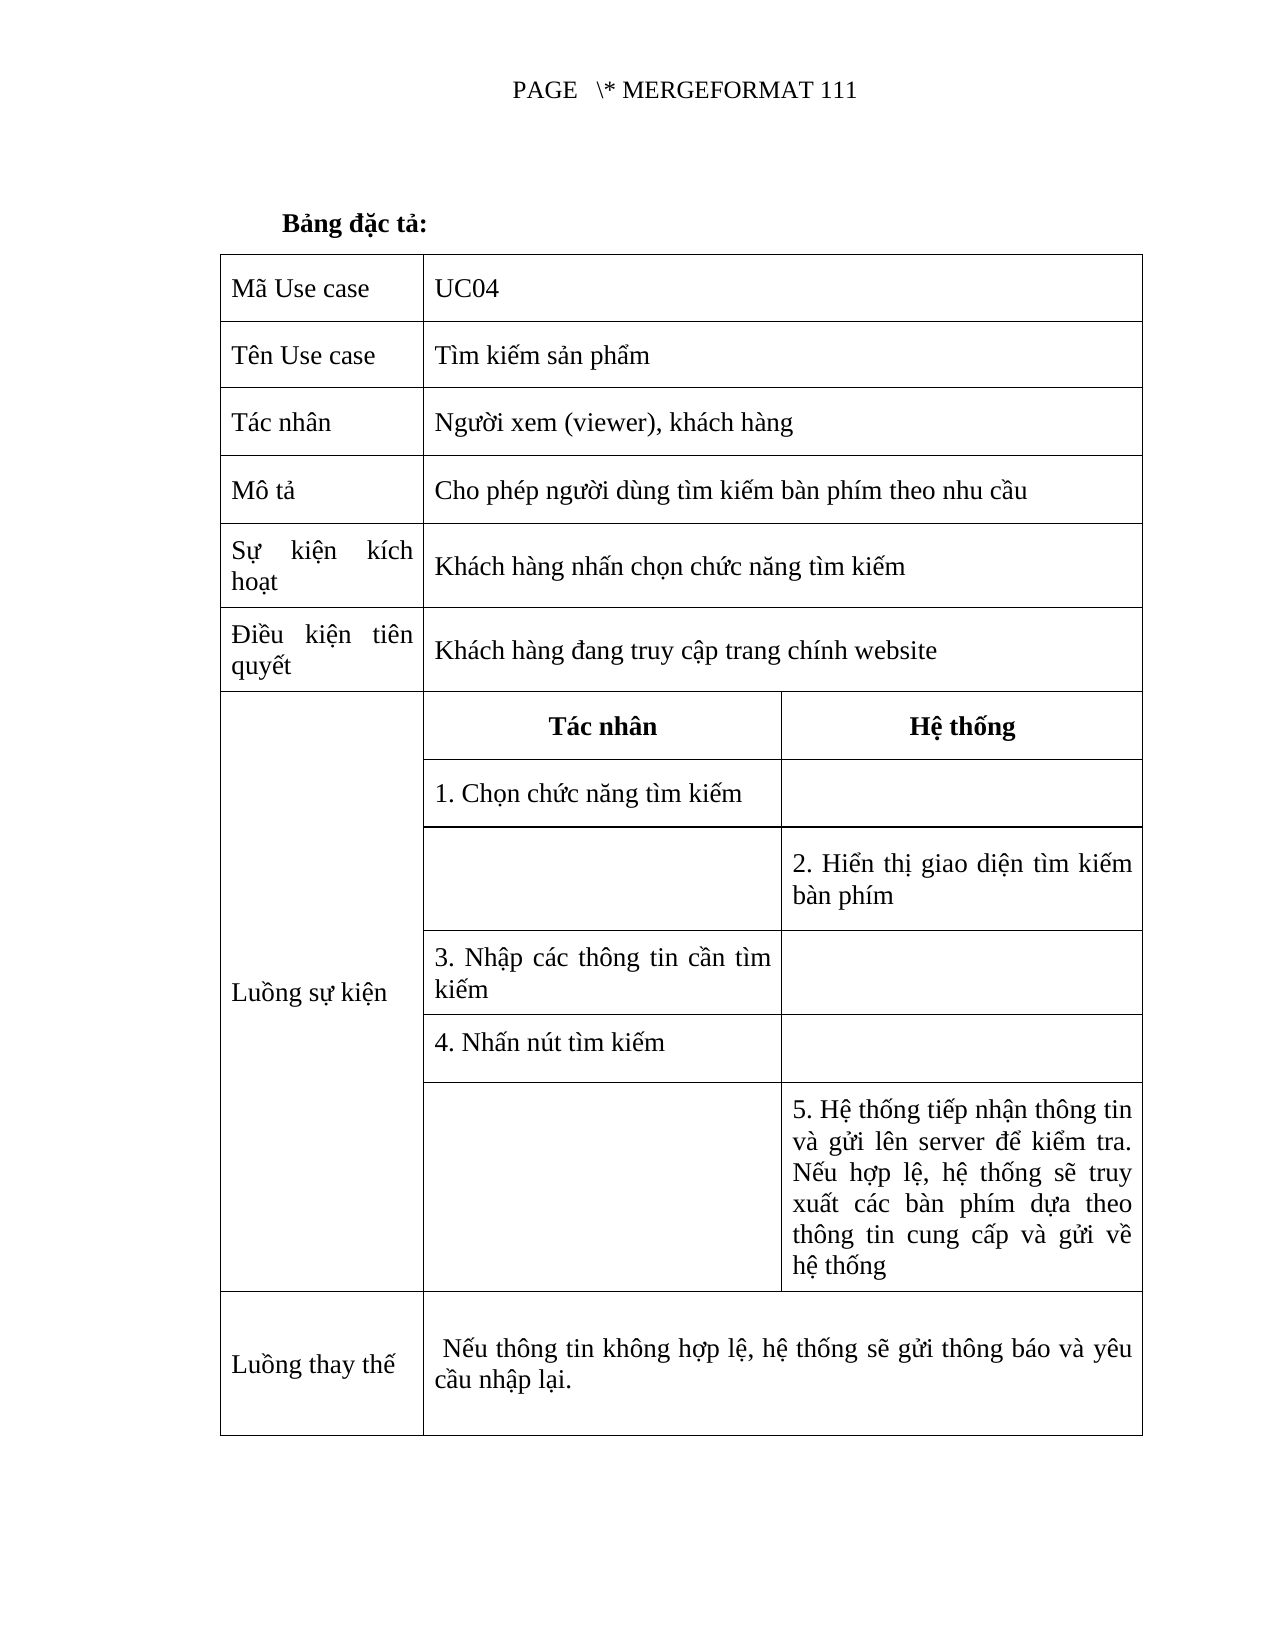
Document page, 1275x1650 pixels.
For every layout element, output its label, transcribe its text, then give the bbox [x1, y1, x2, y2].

table_cell Người xem (viewer), khách hàng [424, 388, 1142, 455]
table_cell Khách hàng nhấn chọn chức năng tìm kiếm [424, 524, 1142, 607]
table_cell [424, 828, 781, 930]
table_cell Luồng sự kiện [221, 692, 423, 1291]
table_cell Mô tả [221, 456, 423, 523]
table_cell Hệ thống [782, 692, 1142, 759]
table_cell 1. Chọn chức năng tìm kiếm [424, 760, 781, 826]
table_cell Khách hàng đang truy cập trang chính website [424, 608, 1142, 691]
text Bảng đặc tả: [207, 207, 1157, 238]
table_cell Tác nhân [424, 692, 781, 759]
table_header Mã Use case [221, 255, 423, 321]
table_cell [424, 1083, 781, 1291]
table_cell [782, 760, 1142, 826]
table_cell Cho phép người dùng tìm kiếm bàn phím theo nhu cầu [424, 456, 1142, 523]
table_cell Sự kiện kích hoạt [221, 524, 423, 607]
table_header UC04 [424, 255, 1142, 321]
table_cell Tác nhân [221, 388, 423, 455]
table_cell Tìm kiếm sản phẩm [424, 322, 1142, 387]
table_cell 5. Hệ thống tiếp nhận thông tin và gửi lên server để kiểm tra. Nếu hợp lệ, hệ thống sẽ truy xuất các bàn phím dựa theo thông tin cung cấp và gửi về hệ thống [782, 1083, 1142, 1291]
table_cell [782, 931, 1142, 1014]
table_cell Tên Use case [221, 322, 423, 387]
table_cell 4. Nhấn nút tìm kiếm [424, 1015, 781, 1082]
table_cell 3. Nhập các thông tin cần tìm kiếm [424, 931, 781, 1014]
table_cell 2. Hiển thị giao diện tìm kiếm bàn phím [782, 828, 1142, 930]
table_cell Luồng thay thế [221, 1292, 423, 1435]
table_cell Điều kiện tiên quyết [221, 608, 423, 691]
table_cell Nếu thông tin không hợp lệ, hệ thống sẽ gửi thông báo và yêu cầu nhập lại. [424, 1292, 1142, 1435]
table_cell [782, 1015, 1142, 1082]
